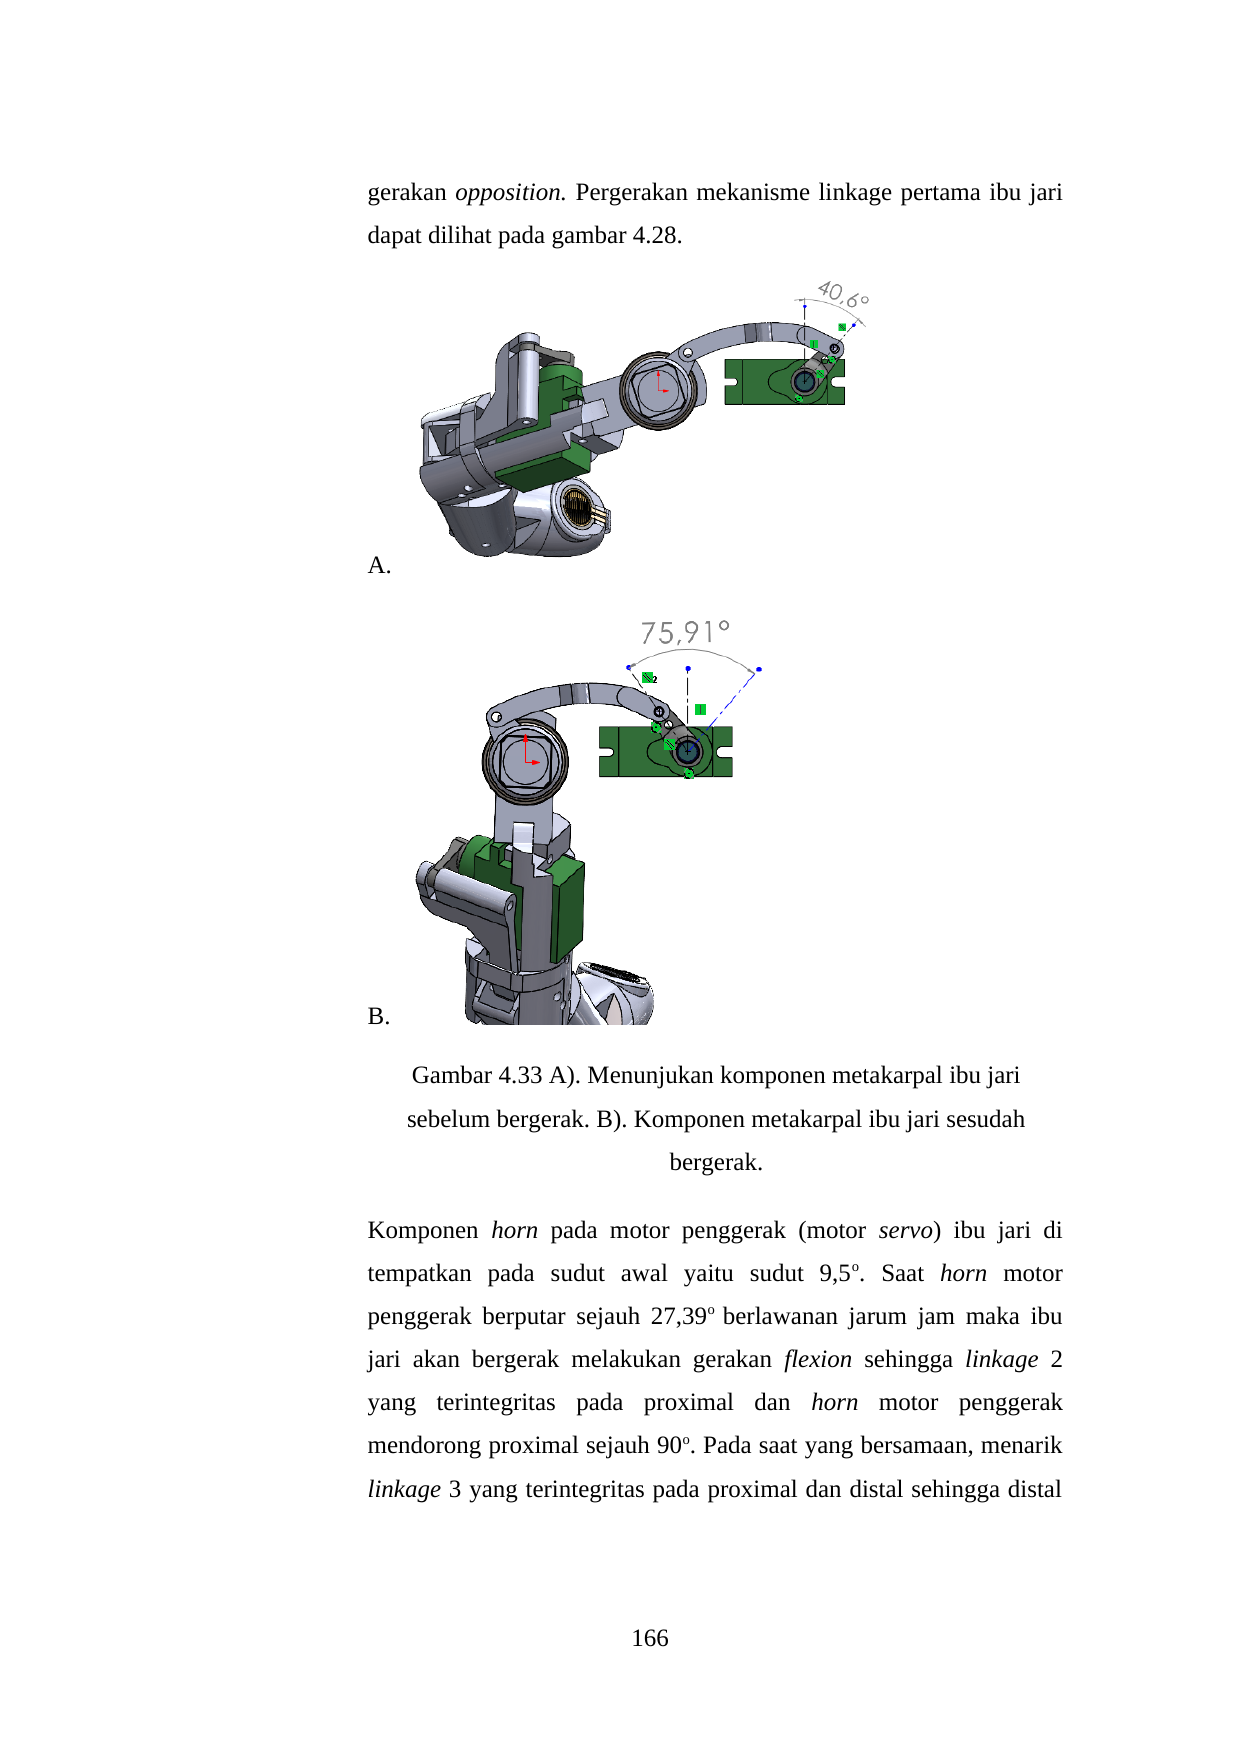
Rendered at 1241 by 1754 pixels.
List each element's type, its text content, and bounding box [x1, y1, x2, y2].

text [367, 177, 1063, 249]
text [367, 1215, 1063, 1502]
picture [398, 280, 871, 559]
picture [396, 609, 779, 1025]
text Gambar 4.33 A). Menunjukan komponen metakarpal ibu jari sebelum bergerak. B). Komponen metakarpal ibu jari sesudah bergerak. [369, 1061, 1063, 1176]
